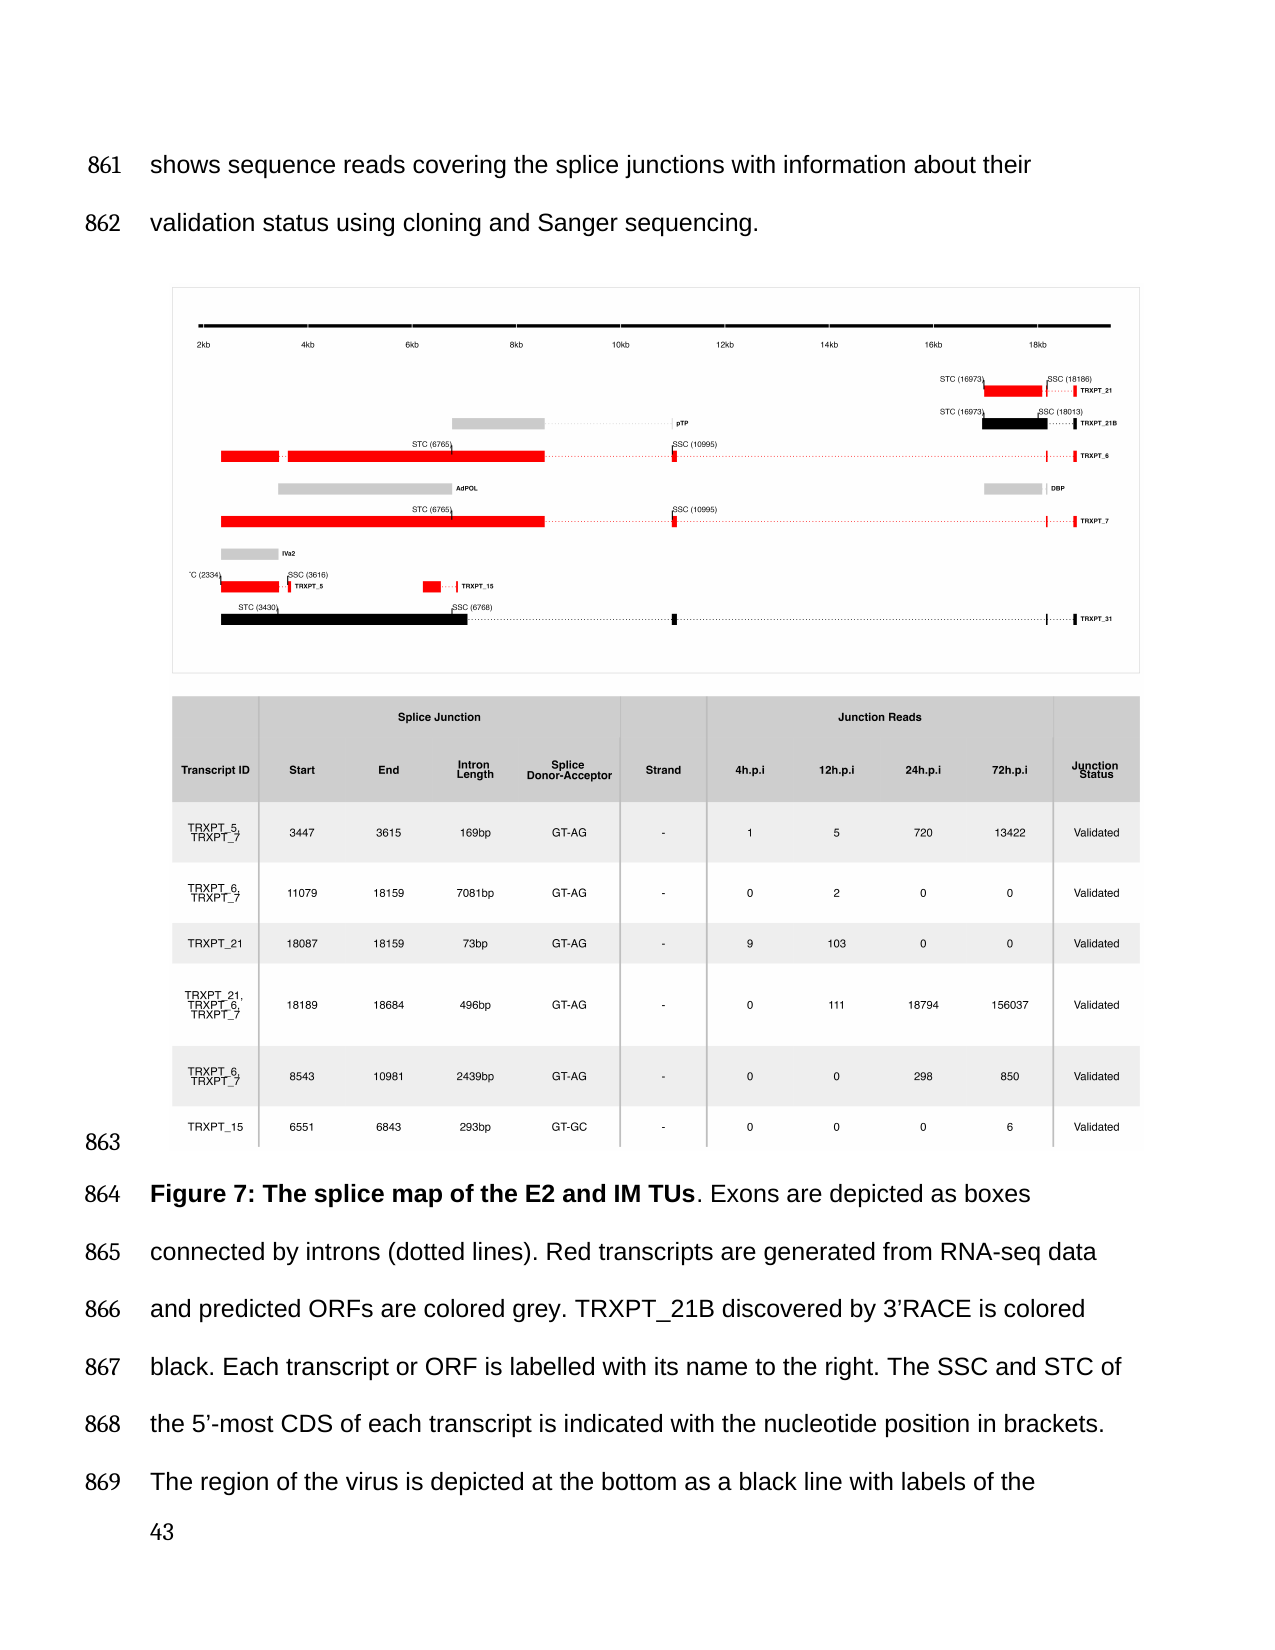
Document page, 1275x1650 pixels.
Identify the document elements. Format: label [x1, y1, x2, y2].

text [150, 284, 1125, 1495]
text [150, 150, 1125, 236]
